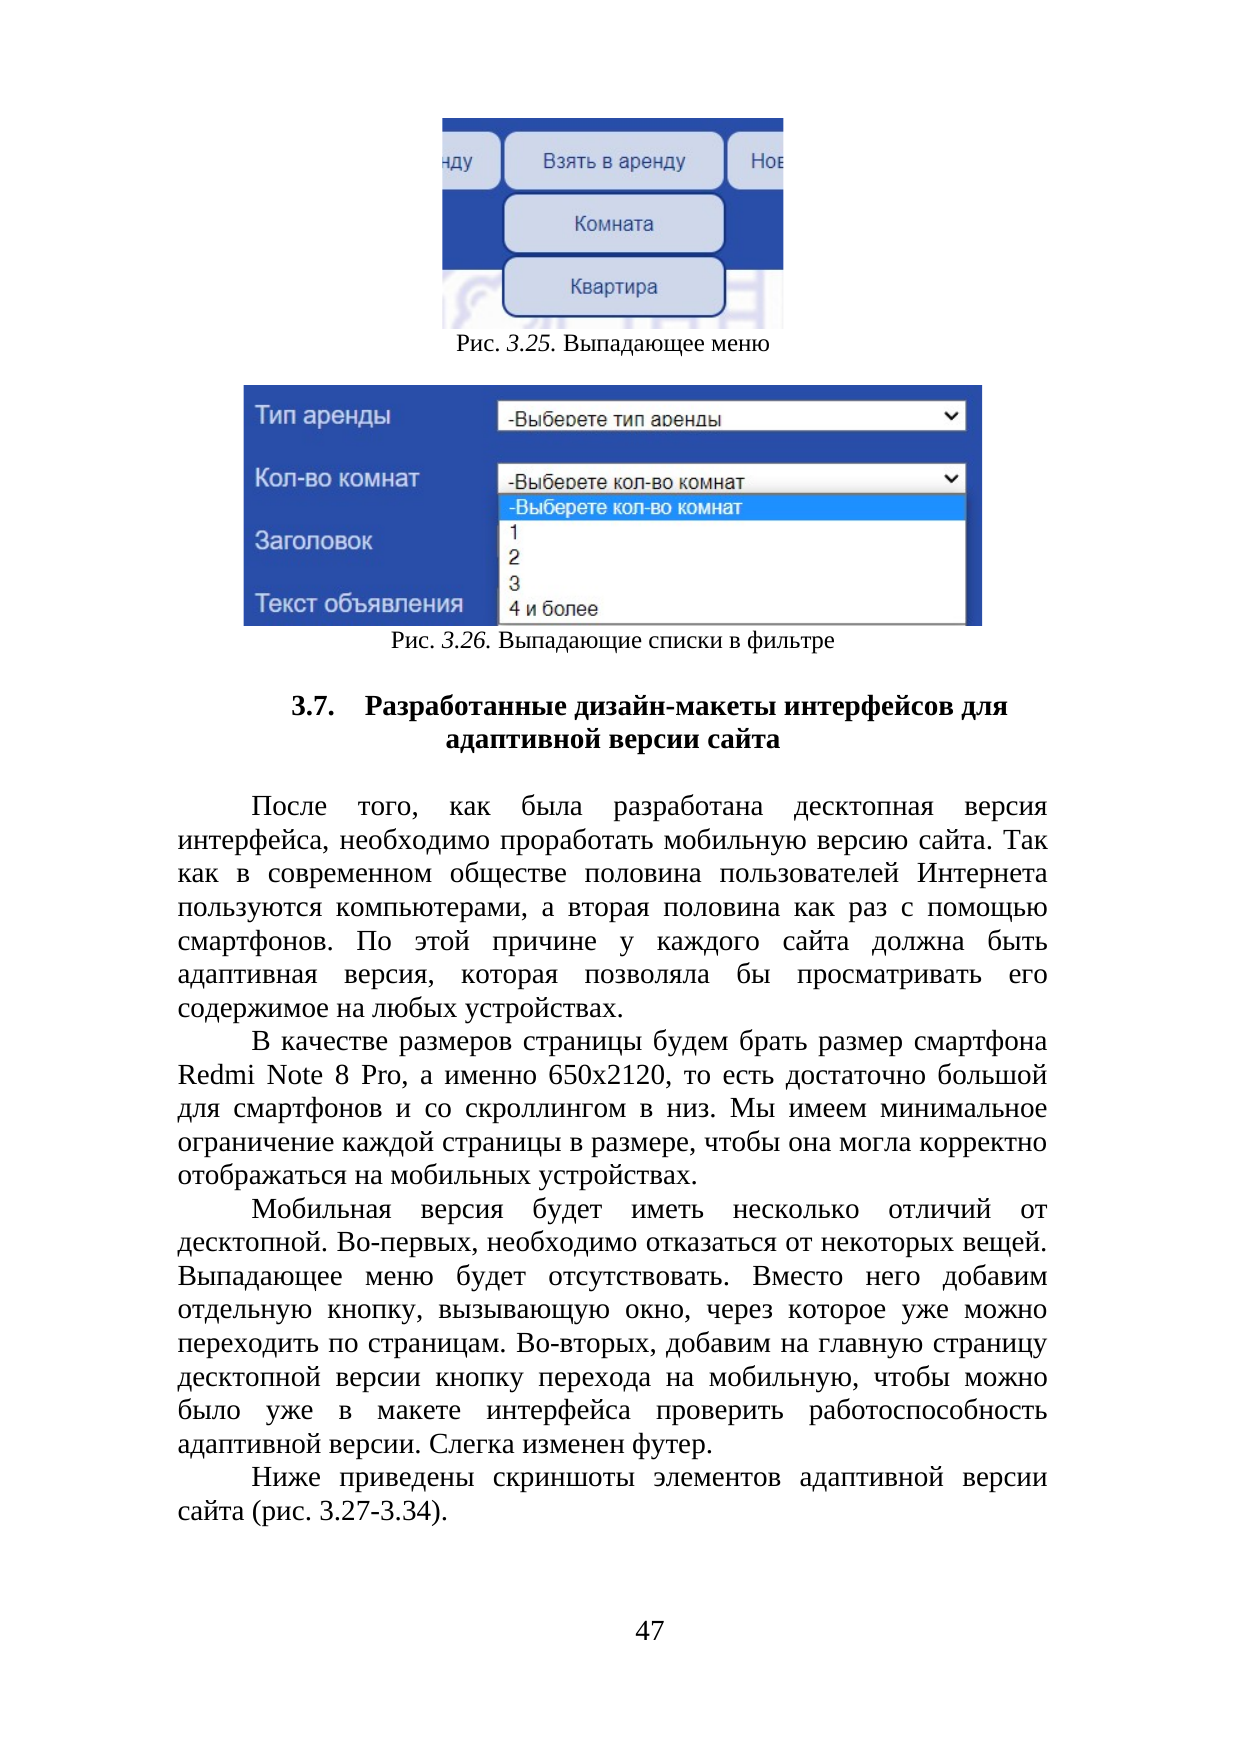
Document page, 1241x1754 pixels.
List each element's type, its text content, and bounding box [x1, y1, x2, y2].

text В качестве размеров страницы будем брать размер смартфона Redmi Note 8 Pro, а именно 650х2120, то есть достаточно большой для смартфонов и со скроллингом в низ. Мы имеем минимальное ограничение каждой страницы в размере, чтобы она могла корректно отображаться на мобильных устройствах. [177, 1023, 1048, 1191]
text Рис. 3.26. Выпадающие списки в фильтре [177, 626, 1048, 654]
text Ниже приведены скриншоты элементов адаптивной версии сайта (рис. 3.27-3.34). [177, 1459, 1048, 1526]
text Рис. 3.25. Выпадающее меню [177, 328, 1048, 357]
text 3.7. Разработанные дизайн-макеты интерфейсов для адаптивной версии сайта [177, 688, 1048, 755]
picture [243, 385, 983, 626]
text Мобильная версия будет иметь несколько отличий от десктопной. Во-первых, необходимо отказаться от некоторых вещей. Выпадающее меню будет отсутствовать. Вместо него добавим отдельную кнопку, вызывающую окно, через которое уже можно переходить по страницам. Во-вторых, добавим на главную страницу десктопной версии кнопку перехода на мобильную, чтобы можно было уже в макете интерфейса проверить работоспособность адаптивной версии. Слегка изменен футер. [177, 1191, 1048, 1459]
picture [442, 118, 784, 329]
text После того, как была разработана десктопная версия интерфейса, необходимо проработать мобильную версию сайта. Так как в современном обществе половина пользователей Интернета пользуются компьютерами, а вторая половина как раз с помощью смартфонов. По этой причине у каждого сайта должна быть адаптивная версия, которая позволяла бы просматривать его содержимое на любых устройствах. [177, 788, 1048, 1023]
